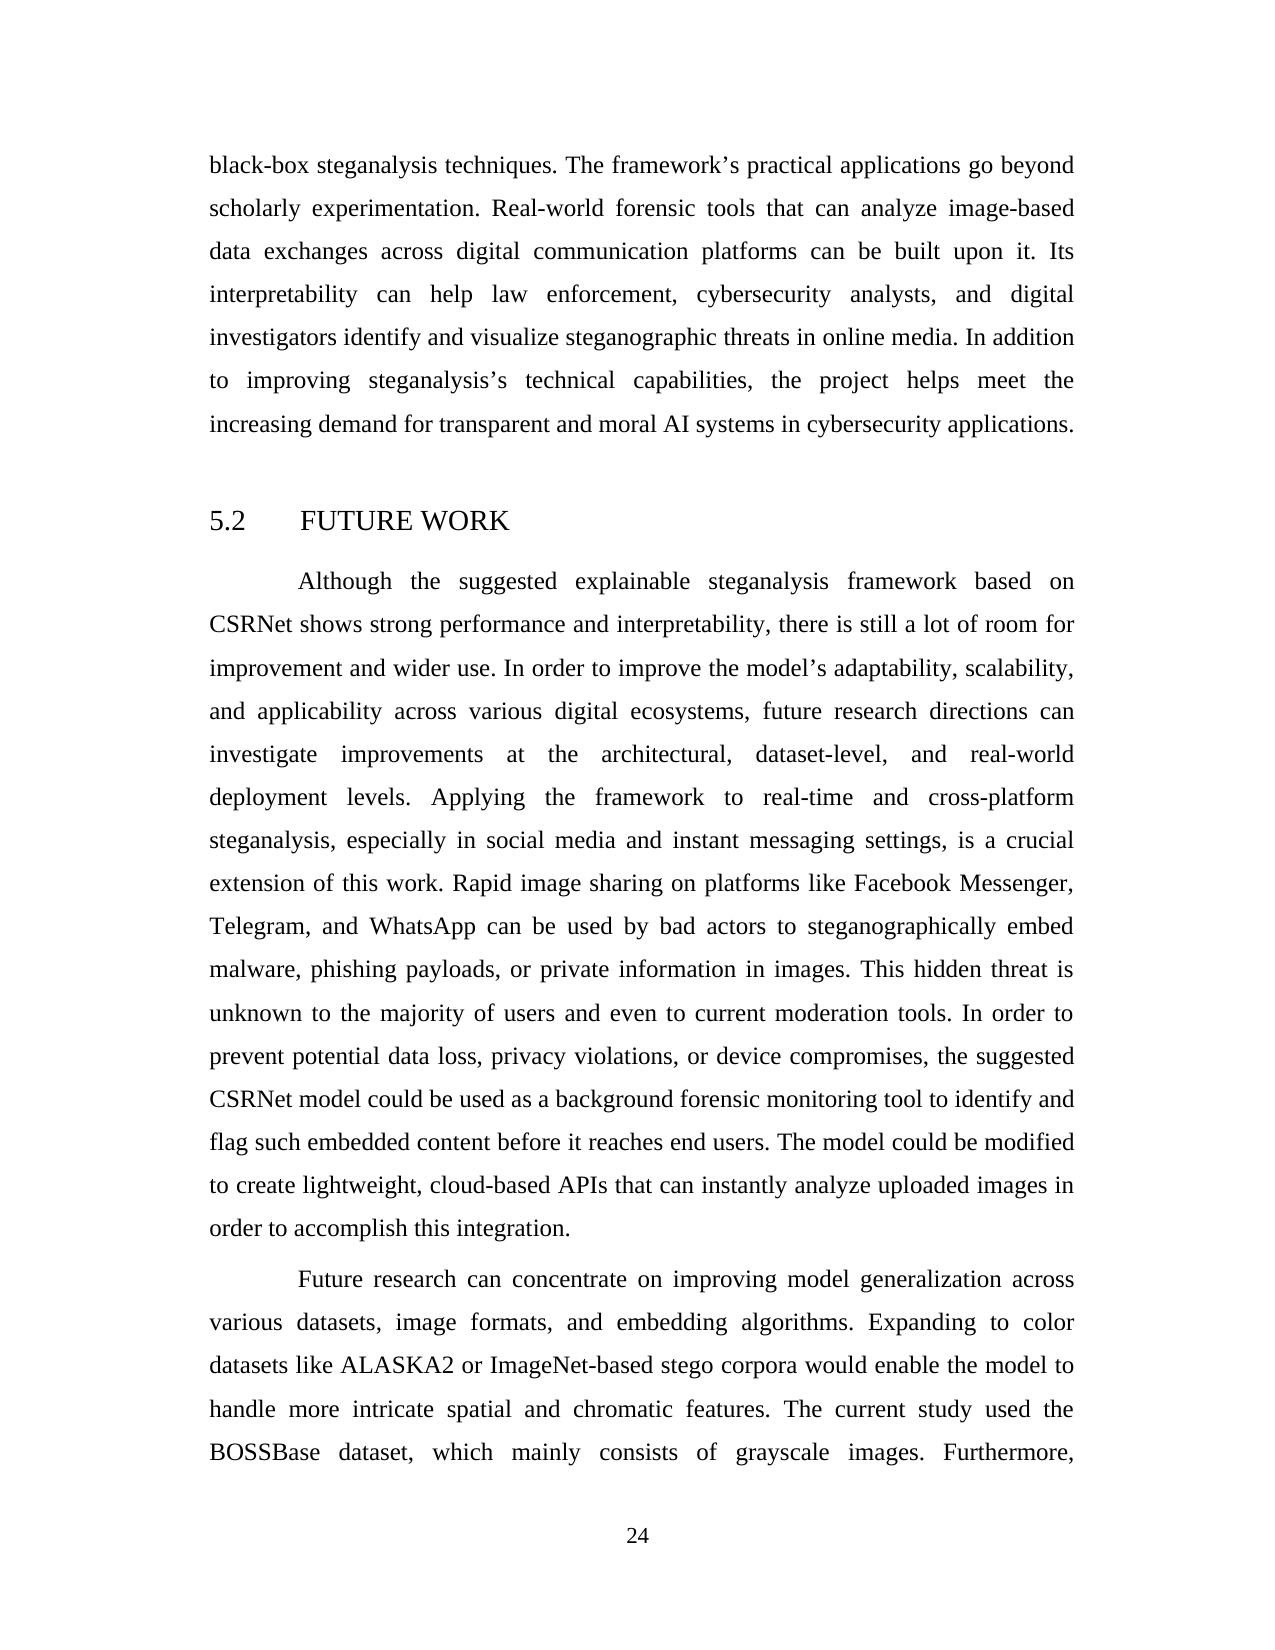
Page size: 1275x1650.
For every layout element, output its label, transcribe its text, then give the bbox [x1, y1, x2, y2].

text Although the suggested explainable steganalysis framework based on CSRNet shows strong performance and interpretability, there is still a lot of room for improvement and wider use. In order to improve the model’s adaptability, scalability, and applicability across various digital ecosystems, future research directions can investigate improvements at the architectural, dataset-level, and real-world deployment levels. Applying the framework to real-time and cross-platform steganalysis, especially in social media and instant messaging settings, is a crucial extension of this work. Rapid image sharing on platforms like Facebook Messenger, Telegram, and WhatsApp can be used by bad actors to steganographically embed malware, phishing payloads, or private information in images. This hidden threat is unknown to the majority of users and even to current moderation tools. In order to prevent potential data loss, privacy violations, or device compromises, the suggested CSRNet model could be used as a background forensic monitoring tool to identify and flag such embedded content before it reaches end users. The model could be modified to create lightweight, cloud-based APIs that can instantly analyze uploaded images in order to accomplish this integration. [209, 566, 1075, 1242]
list FUTURE WORK [191, 503, 1079, 536]
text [209, 1264, 1075, 1466]
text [209, 150, 1075, 437]
